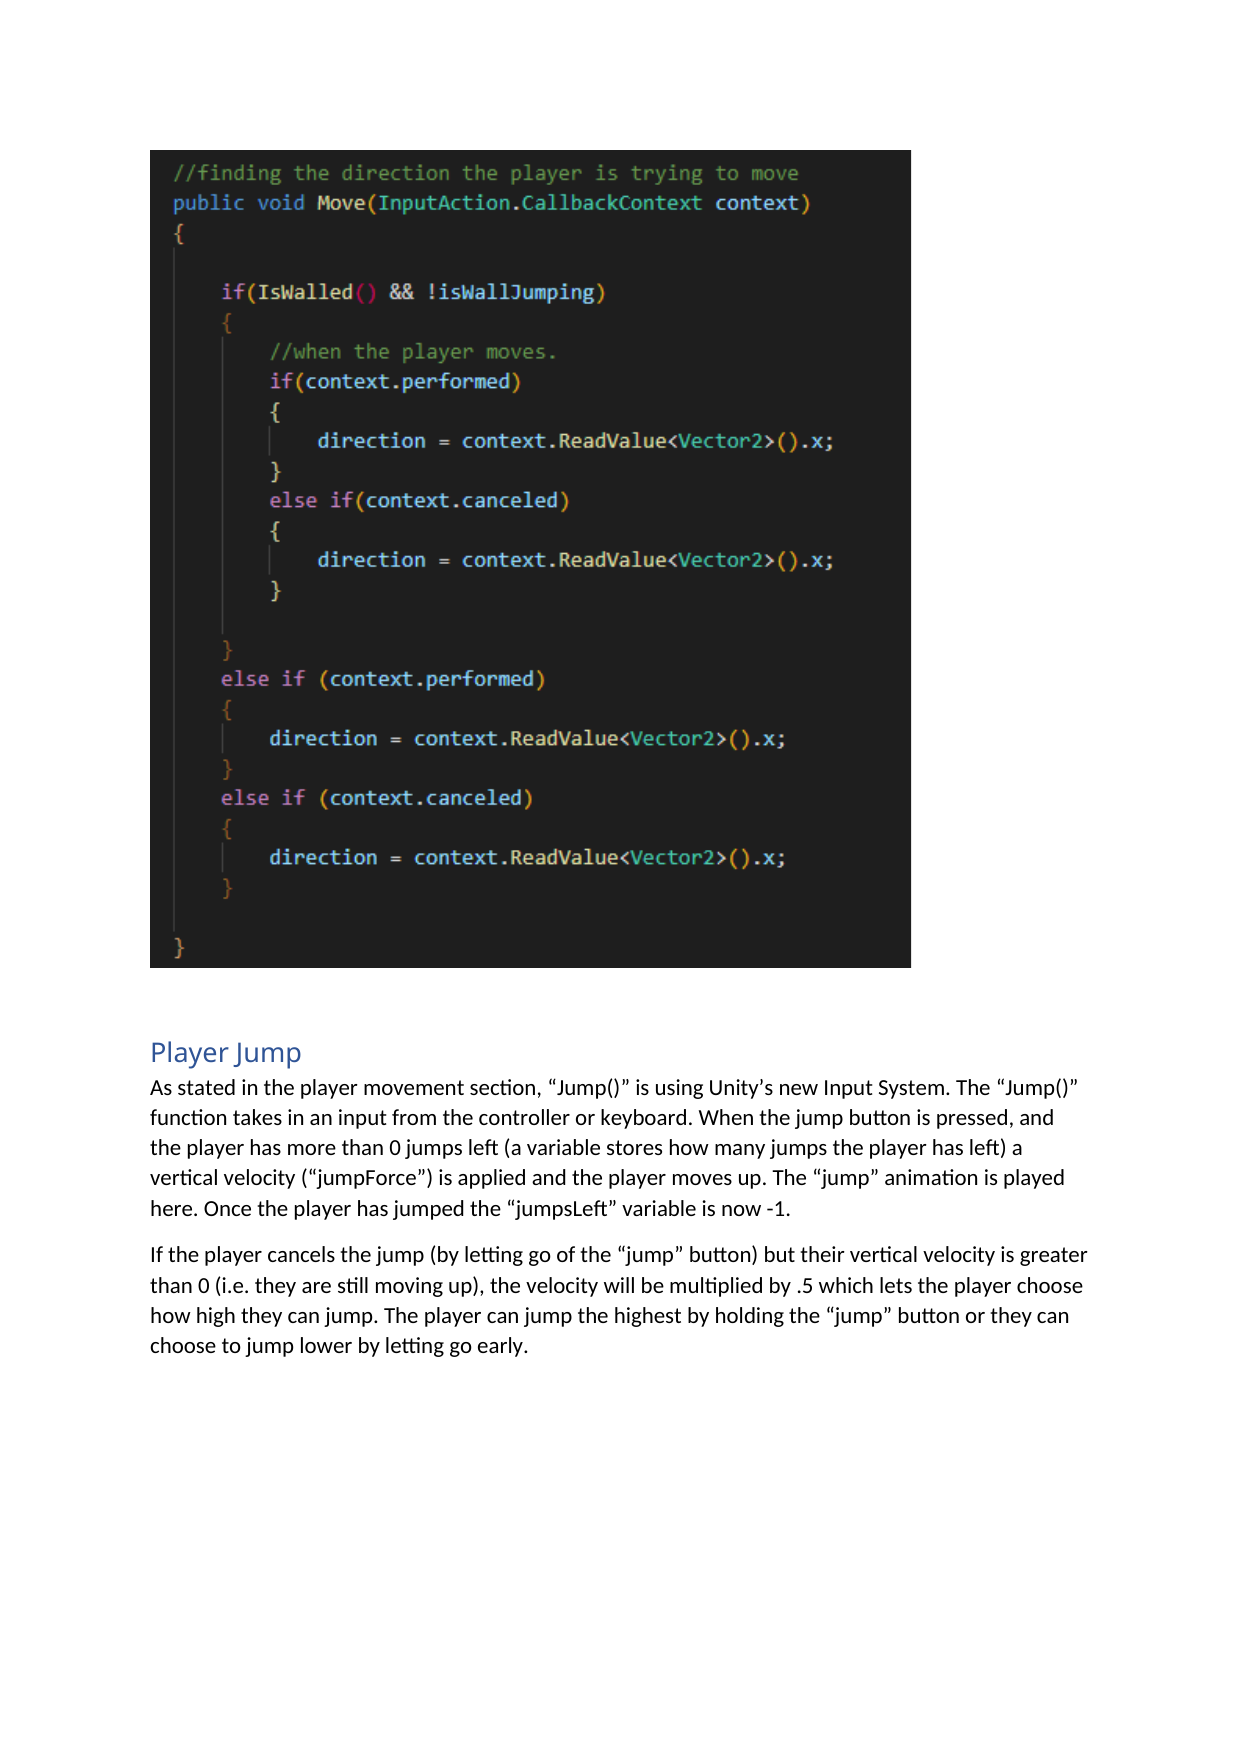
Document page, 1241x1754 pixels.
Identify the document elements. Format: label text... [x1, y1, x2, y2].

text As stated in the player movement section, “Jump()” is using Unity’s new Input System. The “Jump()” function takes in an input from the controller or keyboard. When the jump button is pressed, and the player has more than 0 jumps left (a variable stores how many jumps the player has left) a vertical velocity (“jumpForce”) is applied and the player moves up. The “jump” animation is played here. Once the player has jumped the “jumpsLeft” variable is now -1. [150, 1073, 1090, 1222]
subtitle Player Jump [150, 1033, 1090, 1070]
text If the player cancels the jump (by letting go of the “jump” button) but their vertical velocity is greater than 0 (i.e. they are still moving up), the velocity will be multiplied by .5 which lets the player choose how high they can jump. The player can jump the highest by holding the “jump” button or they can choose to jump lower by letting go early. [150, 1241, 1090, 1359]
picture [150, 150, 912, 968]
